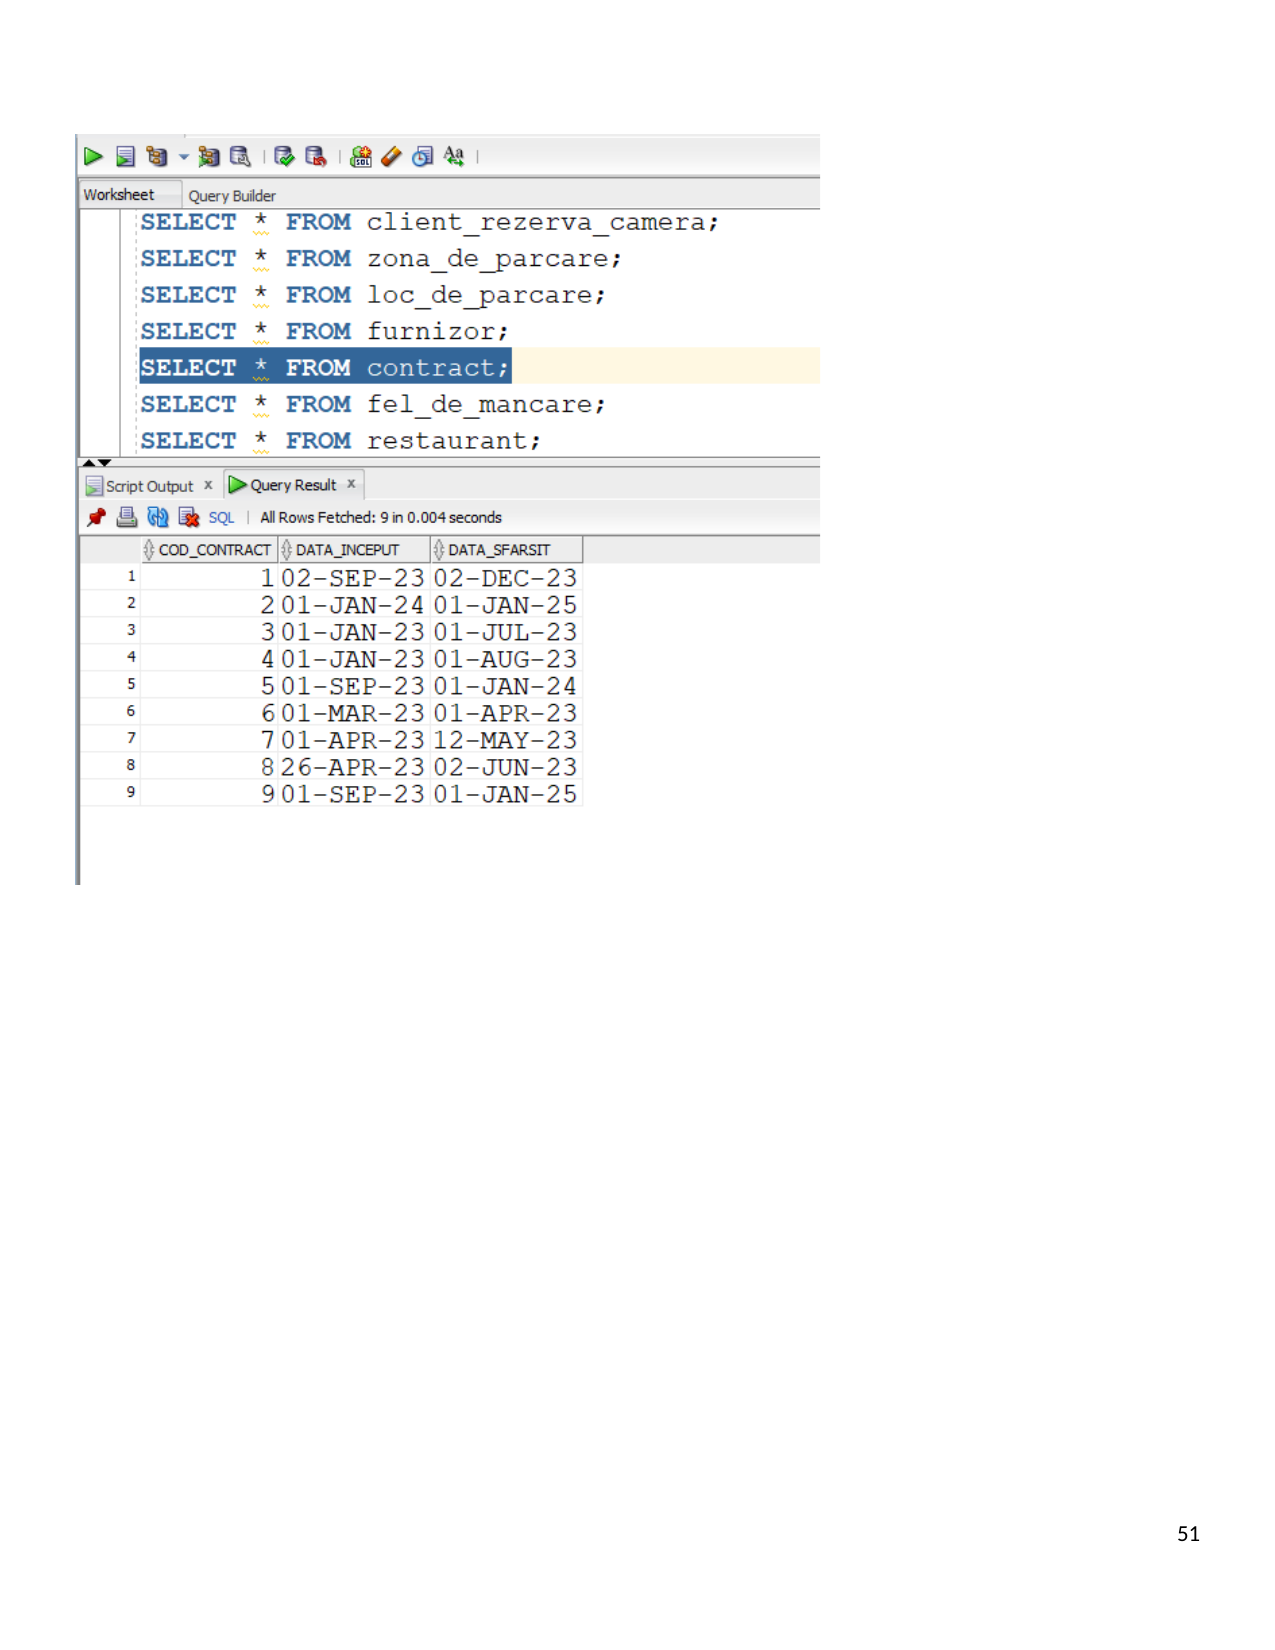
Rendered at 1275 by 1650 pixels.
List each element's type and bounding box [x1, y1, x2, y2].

picture [75, 134, 821, 885]
